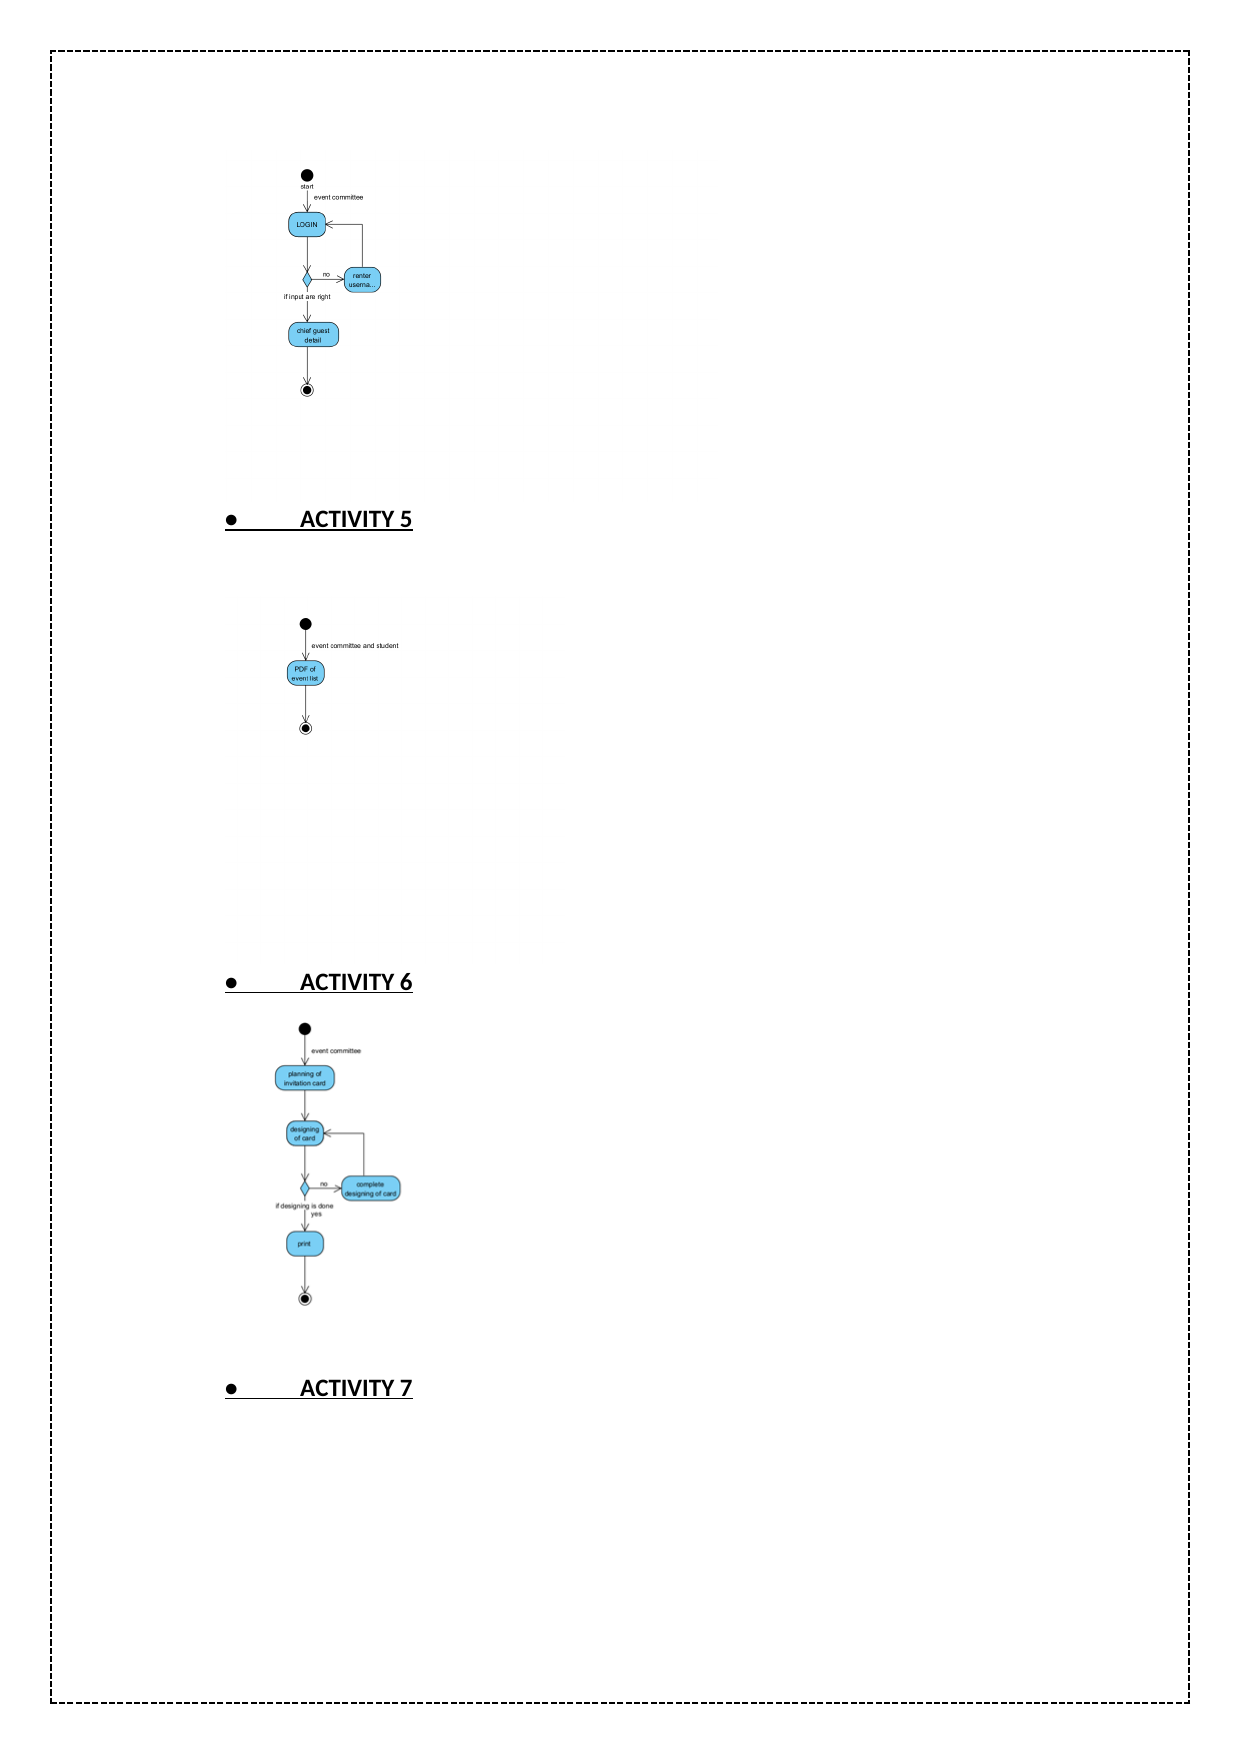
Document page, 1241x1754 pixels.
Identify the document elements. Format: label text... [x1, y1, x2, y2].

picture [225, 998, 748, 1370]
list • ACTIVITY 5 [225, 503, 1090, 534]
picture [225, 596, 565, 964]
list • ACTIVITY 7 [225, 1372, 1090, 1402]
list • ACTIVITY 6 [225, 966, 1090, 996]
picture [225, 150, 718, 502]
